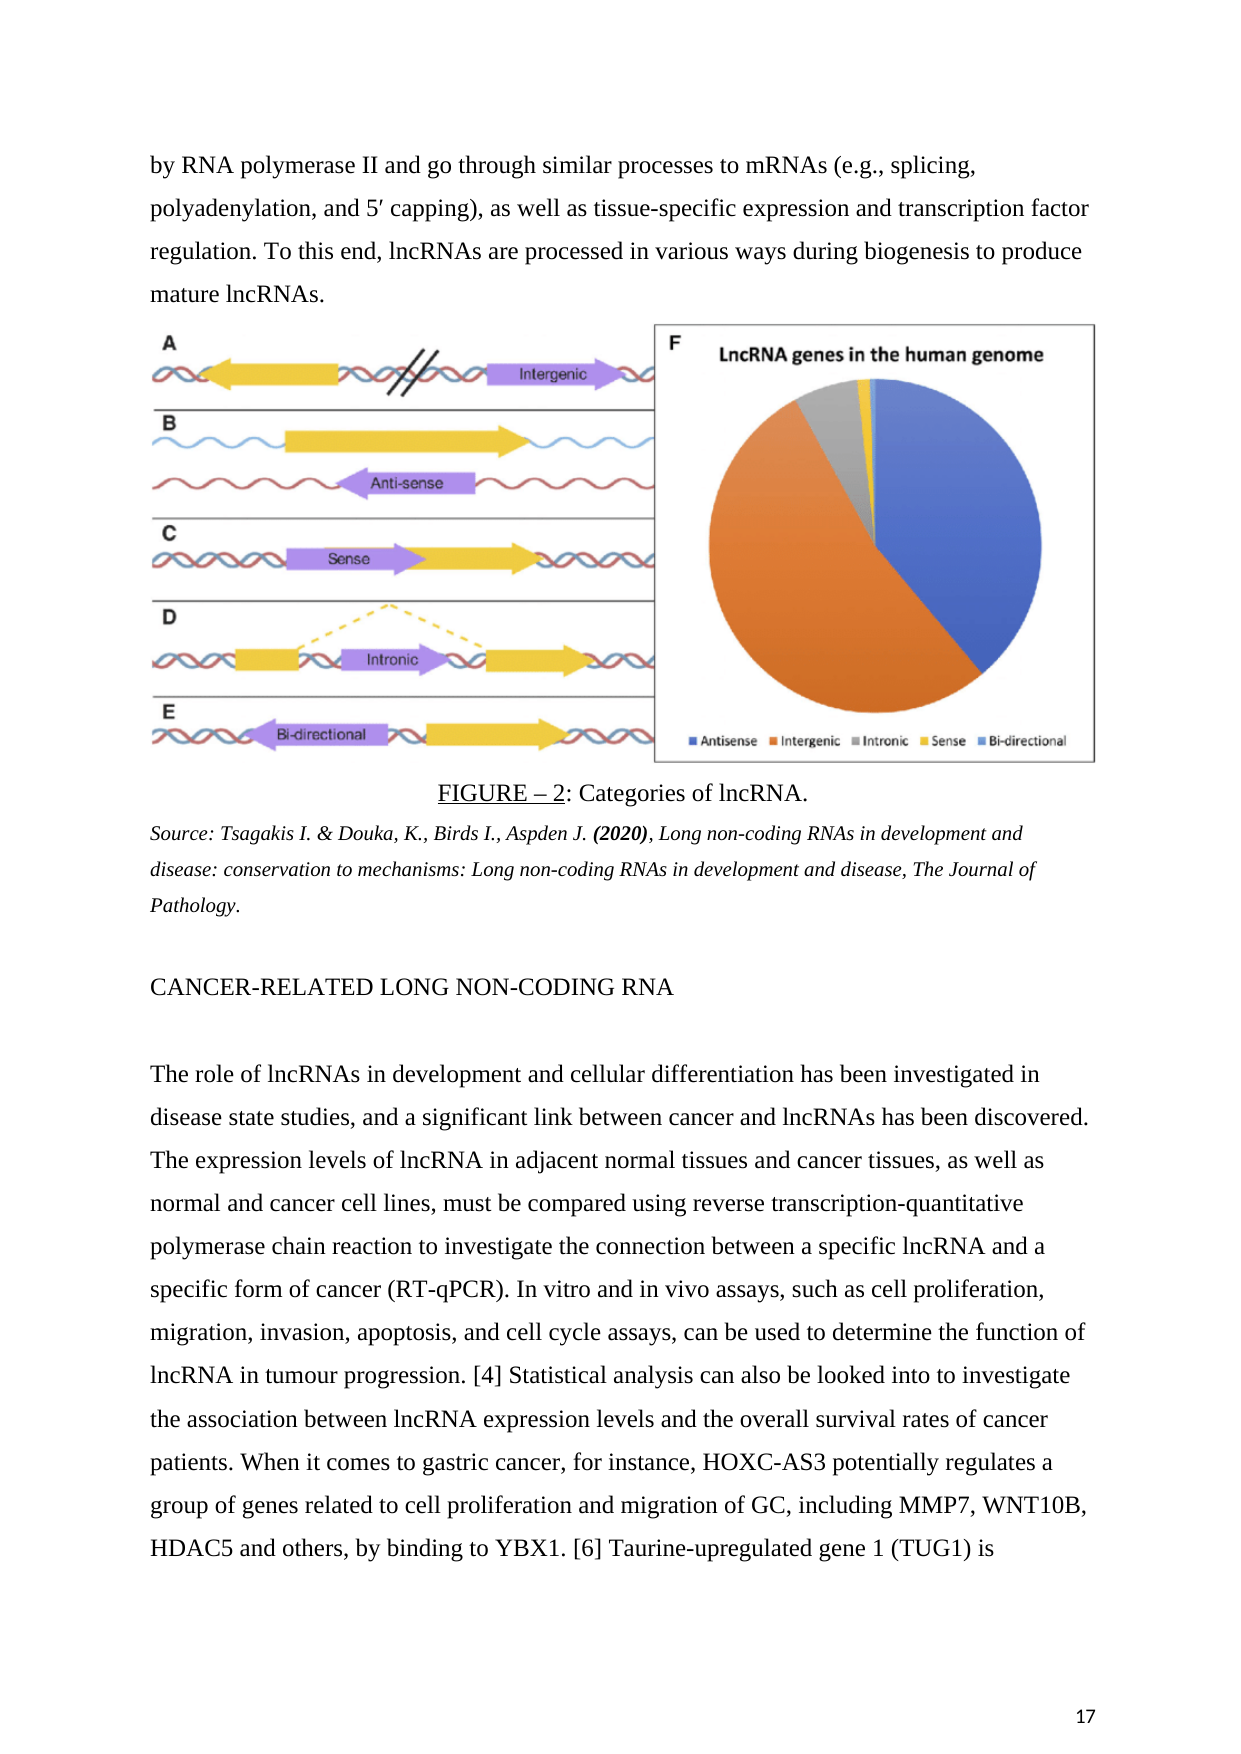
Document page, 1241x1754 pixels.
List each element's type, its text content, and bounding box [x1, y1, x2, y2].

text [150, 1059, 1096, 1562]
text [150, 150, 1096, 308]
picture [150, 322, 1096, 764]
text CANCER-RELATED LONG NON-CODING RNA [150, 972, 1096, 1001]
text FIGURE – 2: Categories of lncRNA. [150, 778, 1096, 807]
text Source: Tsagakis I. & Douka, K., Birds I., Aspden J. (2020), Long non-coding RNAs in development and disease: conservation to mechanisms: Long non-coding RNAs in development and disease, The Journal of Pathology. [150, 821, 1096, 917]
